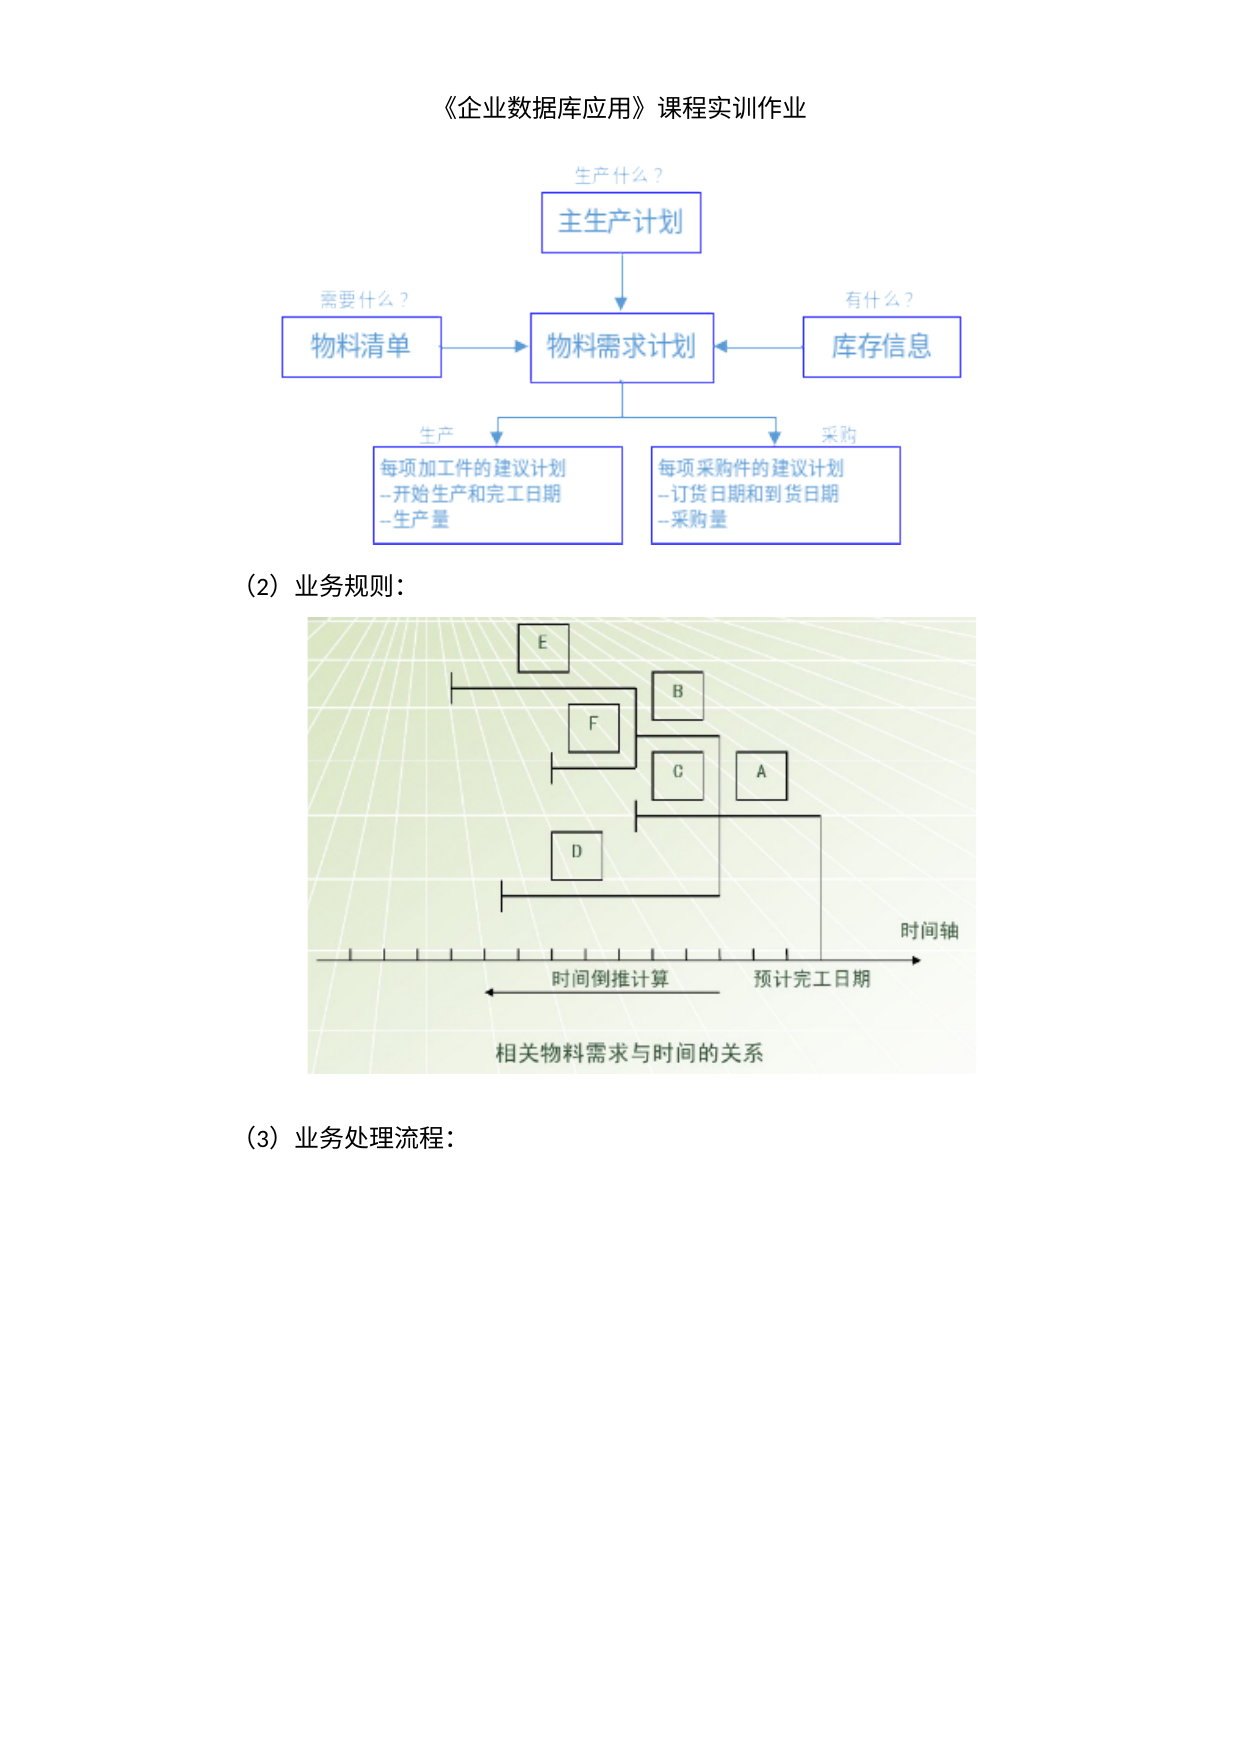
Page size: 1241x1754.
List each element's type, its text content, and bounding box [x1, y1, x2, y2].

text （2）业务规则： [231, 552, 1053, 617]
text （3）业务处理流程： [187, 1104, 1053, 1169]
picture [307, 617, 977, 1074]
